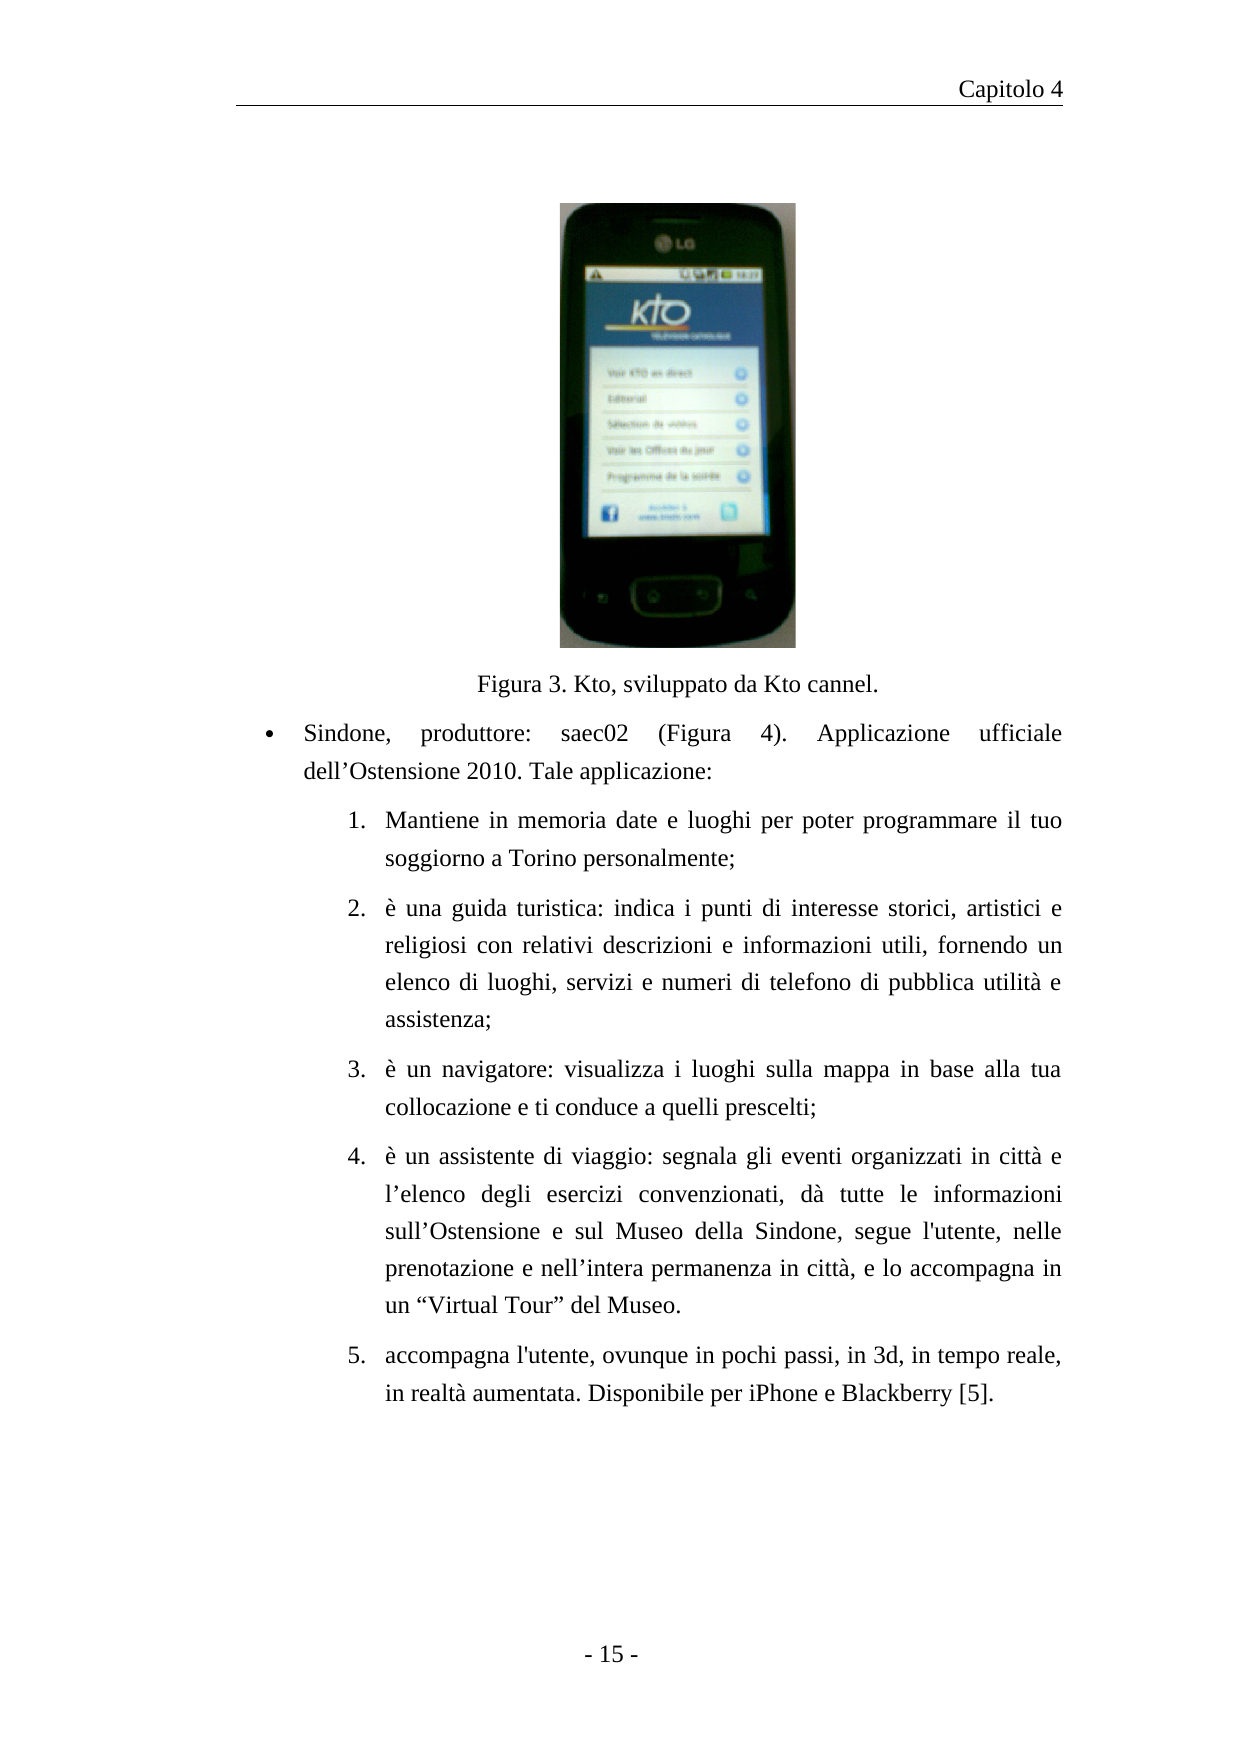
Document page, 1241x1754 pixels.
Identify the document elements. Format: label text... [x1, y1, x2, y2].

list è un navigatore: visualizza i luoghi sulla mappa in base alla tua collocazione e ti conduce a quelli prescelti; [347, 1054, 1063, 1120]
list Sindone, produttore: saec02 (Figura 4). Applicazione ufficiale dell’Ostensione 2010. Tale applicazione: [266, 718, 1063, 784]
list accompagna l'utente, ovunque in pochi passi, in 3d, in tempo reale, in realtà aumentata. Disponibile per iPhone e Blackberry [5]. [347, 1340, 1063, 1406]
list Mantiene in memoria date e luoghi per poter programmare il tuo soggiorno a Torino personalmente; [347, 806, 1063, 872]
list è una guida turistica: indica i punti di interesse storici, artistici e religiosi con relativi descrizioni e informazioni utili, fornendo un elenco di luoghi, servizi e numeri di telefono di pubblica utilità e assistenza; [347, 893, 1063, 1033]
picture [559, 203, 796, 648]
list è un assistente di viaggio: segnala gli eventi organizzati in città e l’elenco degli esercizi convenzionati, dà tutte le informazioni sull’Ostensione e sul Museo della Sindone, segue l'utente, nelle prenotazione e nell’intera permanenza in città, e lo accompagna in un “Virtual Tour” del Museo. [347, 1141, 1063, 1319]
text Figura 3. Kto, sviluppato da Kto cannel. [236, 669, 1063, 697]
